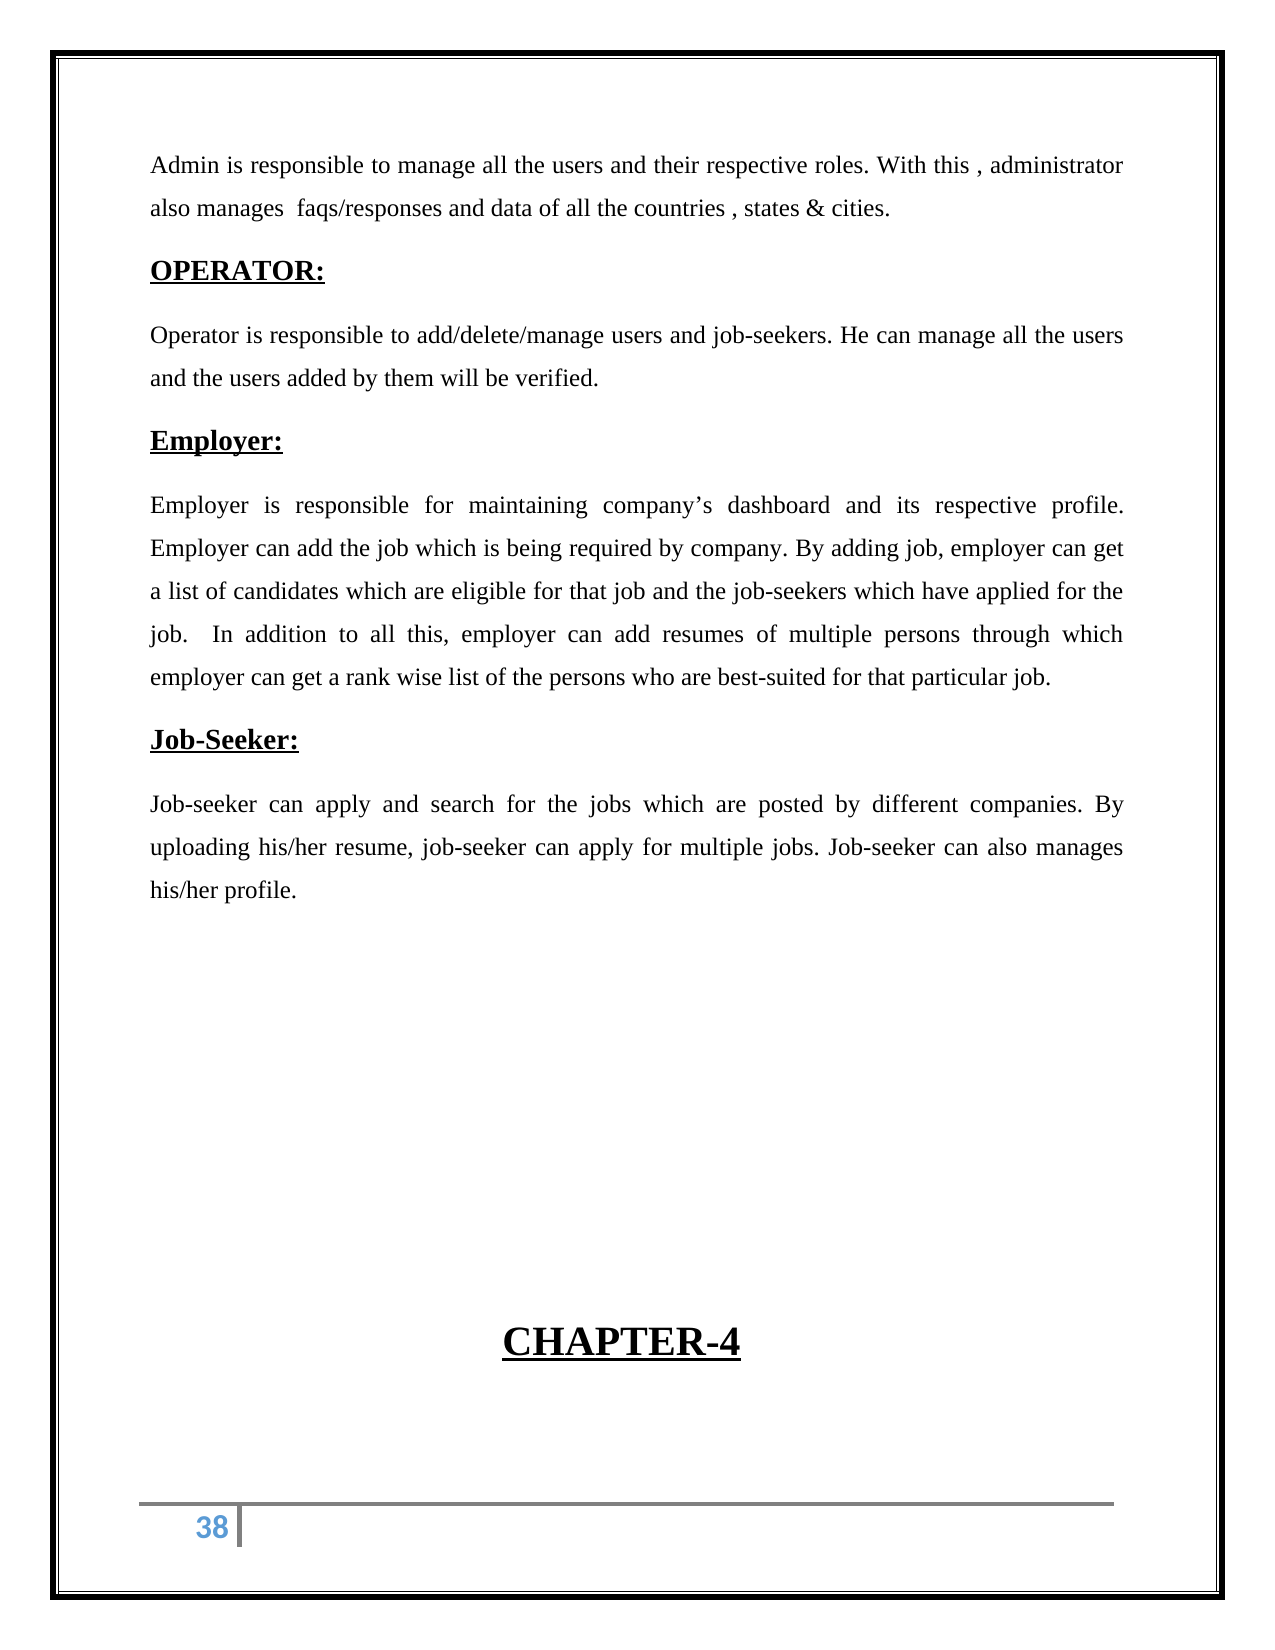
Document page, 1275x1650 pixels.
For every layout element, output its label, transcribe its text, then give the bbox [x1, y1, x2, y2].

text Employer: [150, 423, 1125, 456]
text Employer is responsible for maintaining company’s dashboard and its respective profile. Employer can add the job which is being required by company. By adding job, employer can get a list of candidates which are eligible for that job and the job-seekers which have applied for the job. In addition to all this, employer can add resumes of multiple persons through which employer can get a rank wise list of the persons who are best-suited for that particular job. [150, 490, 1125, 691]
text CHAPTER-4 [375, 1317, 1125, 1365]
text Job-Seeker: [150, 722, 1125, 756]
text Job-seeker can apply and search for the jobs which are posted by different companies. By uploading his/her resume, job-seeker can apply for multiple jobs. Job-seeker can also manages his/her profile. [150, 789, 1125, 904]
text Admin is responsible to manage all the users and their respective roles. With this , administrator also manages faqs/responses and data of all the countries , states & cities. [150, 150, 1125, 222]
text OPERATOR: [150, 253, 1125, 286]
text Operator is responsible to add/delete/manage users and job-seekers. He can manage all the users and the users added by them will be verified. [150, 320, 1125, 392]
